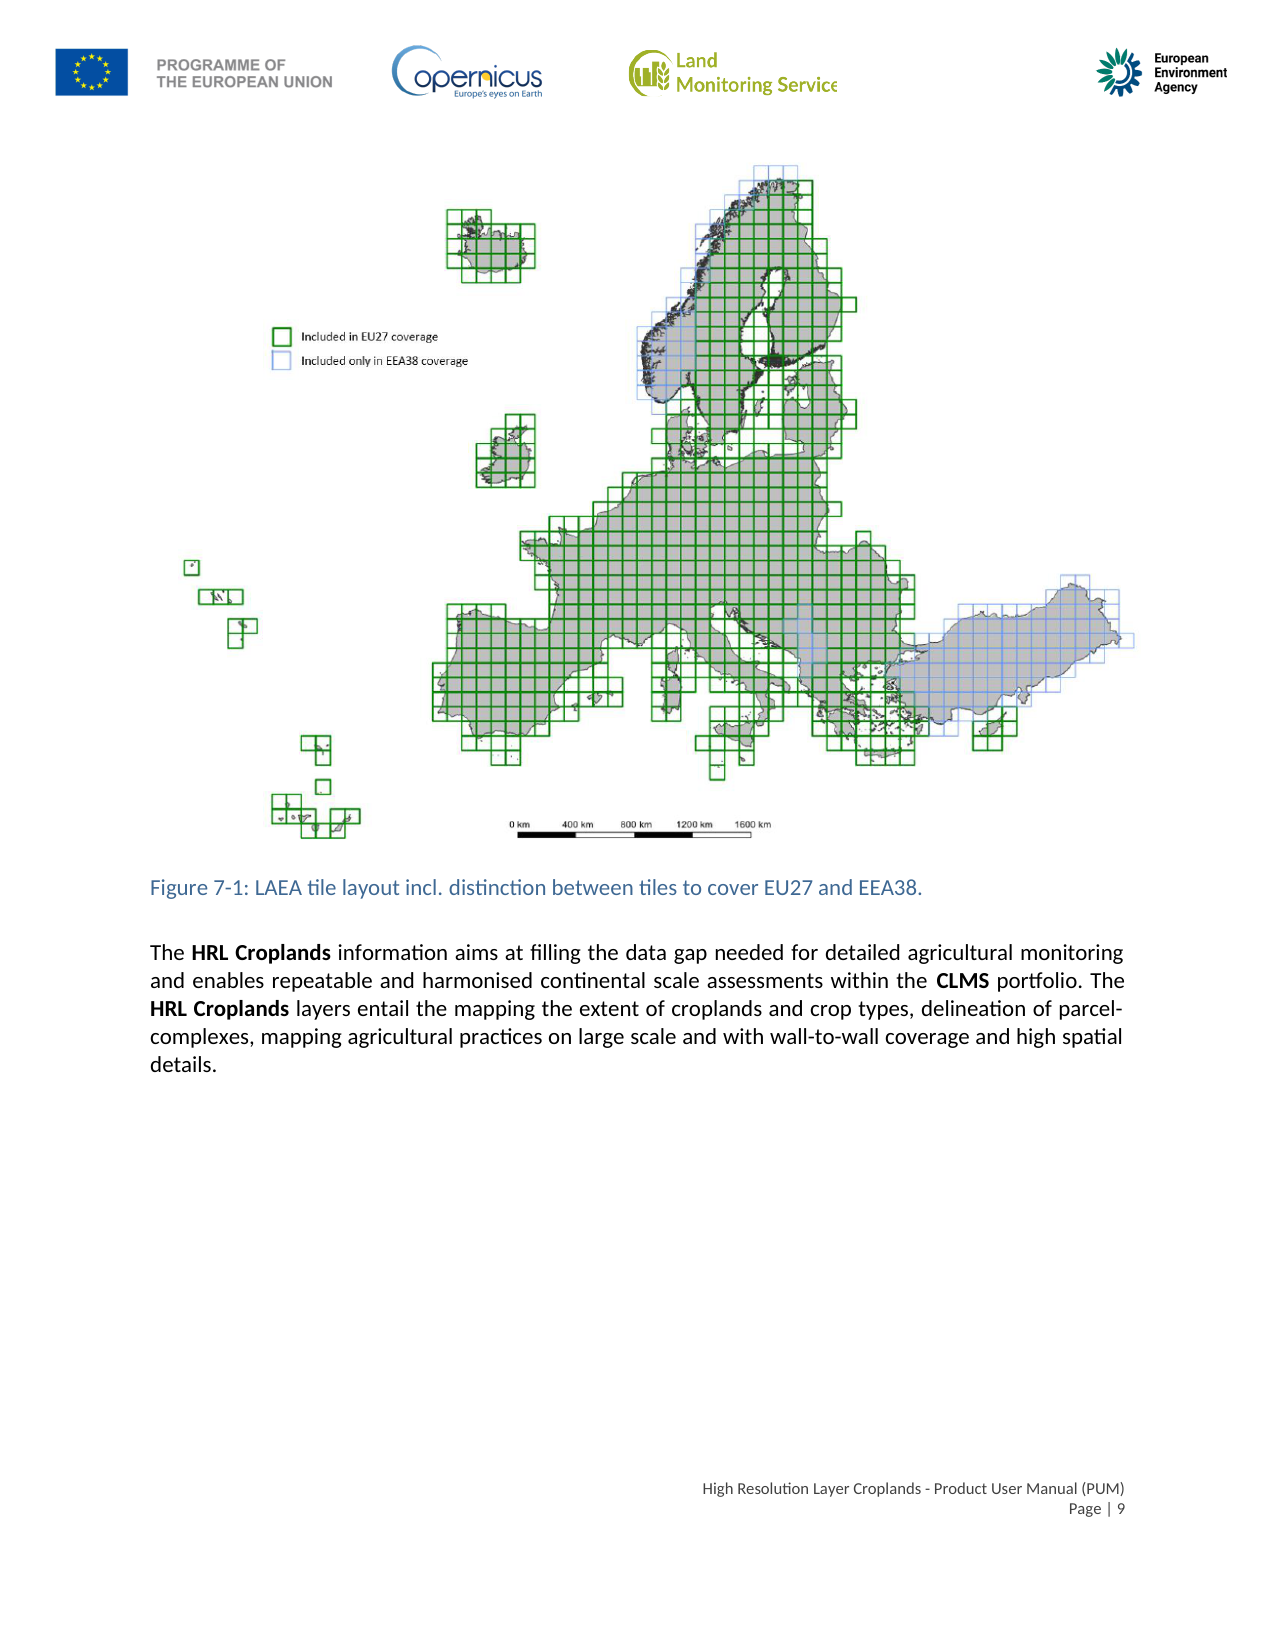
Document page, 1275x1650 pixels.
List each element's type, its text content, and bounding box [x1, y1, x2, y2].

text Figure 7-1: LAEA tile layout incl. distinction between tiles to cover EU27 and EEA38. [150, 873, 1125, 901]
picture [371, 15, 560, 130]
picture [1094, 46, 1228, 97]
picture [168, 150, 1144, 848]
picture [628, 50, 837, 97]
text The HRL Croplands information aims at filling the data gap needed for detailed agricultural monitoring and enables repeatable and harmonised continental scale assessments within the CLMS portfolio. The HRL Croplands layers entail the mapping the extent of croplands and crop types, delineation of parcel-complexes, mapping agricultural practices on large scale and with wall-to-wall coverage and high spatial details. [150, 938, 1125, 1078]
picture [29, 21, 351, 124]
